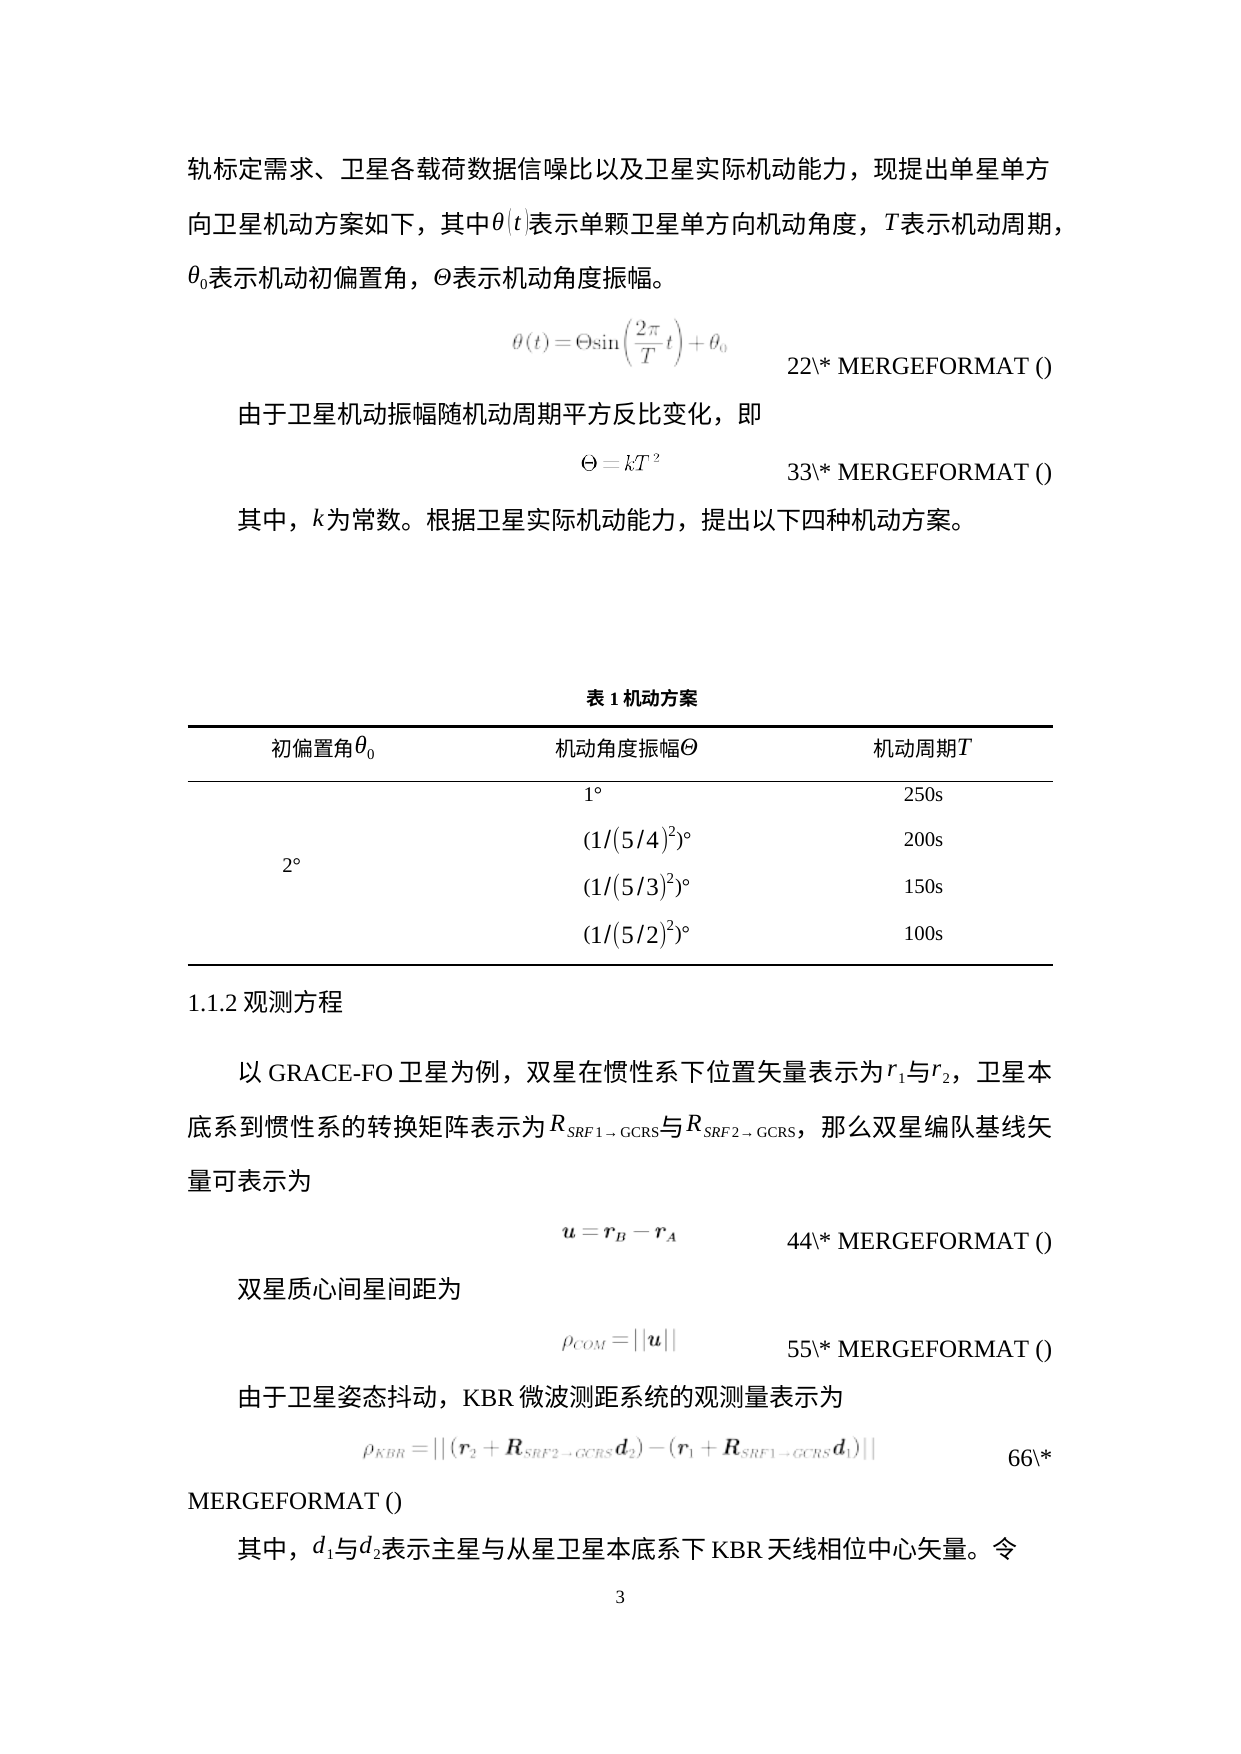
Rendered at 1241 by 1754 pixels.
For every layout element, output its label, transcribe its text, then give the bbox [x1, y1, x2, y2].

table_cell ()° [459, 820, 794, 869]
table_header 初偏置角 [188, 728, 459, 781]
text 由于卫星姿态抖动，KBR微波测距系统的观测量表示为 [187, 1377, 1053, 1413]
table_cell 100s [794, 916, 1053, 964]
text 其中，为常数。根据卫星实际机动能力，提出以下四种机动方案。 [187, 500, 1053, 536]
table_cell 1° [459, 782, 794, 820]
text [187, 150, 1053, 295]
text 1.1.2 观测方程 [187, 982, 1053, 1018]
text 表 1 机动方案 [187, 684, 1053, 711]
text 以GRACE-FO卫星为例，双星在惯性系下位置矢量表示为与，卫星本底系到惯性系的转换矩阵表示为与，那么双星编队基线矢量可表示为 [187, 1053, 1053, 1198]
text 其中，与表示主星与从星卫星本底系下KBR天线相位中心矢量。令 [187, 1529, 1053, 1566]
table_cell 2° [188, 782, 459, 964]
table_cell 150s [794, 869, 1053, 916]
table_cell ()° [459, 916, 794, 964]
table_cell 200s [794, 820, 1053, 869]
table_header 机动周期 [794, 728, 1053, 781]
table_header 机动角度振幅 [459, 728, 794, 781]
table_cell 250s [794, 782, 1053, 820]
table_cell ()° [459, 869, 794, 916]
text 由于卫星机动振幅随机动周期平方反比变化，即 [187, 394, 1053, 430]
text 双星质心间星间距为 [187, 1269, 1053, 1306]
